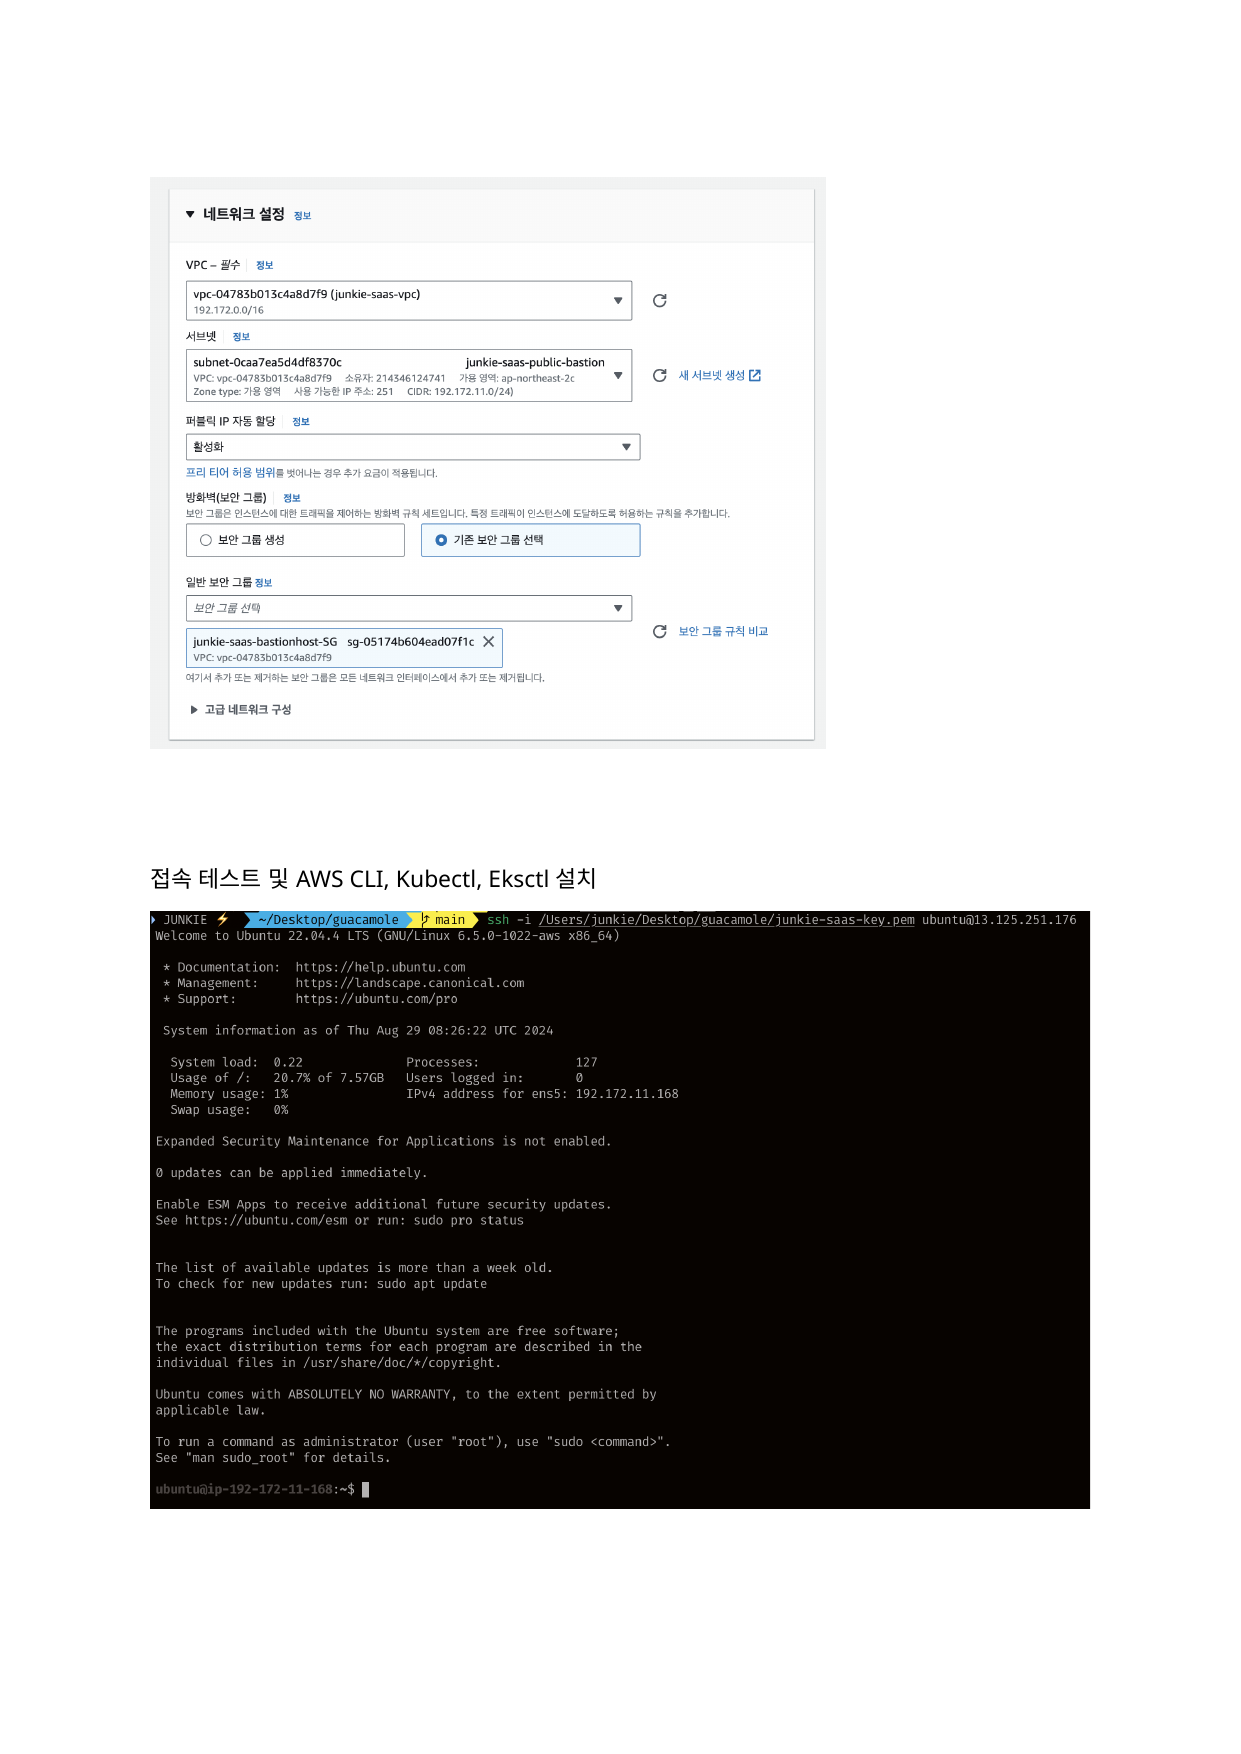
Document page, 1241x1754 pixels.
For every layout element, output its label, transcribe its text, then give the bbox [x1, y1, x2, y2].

text 접속 테스트 및 AWS CLI, Kubectl, Eksctl 설치 [150, 861, 1090, 894]
picture [150, 177, 826, 749]
picture [150, 911, 1091, 1509]
